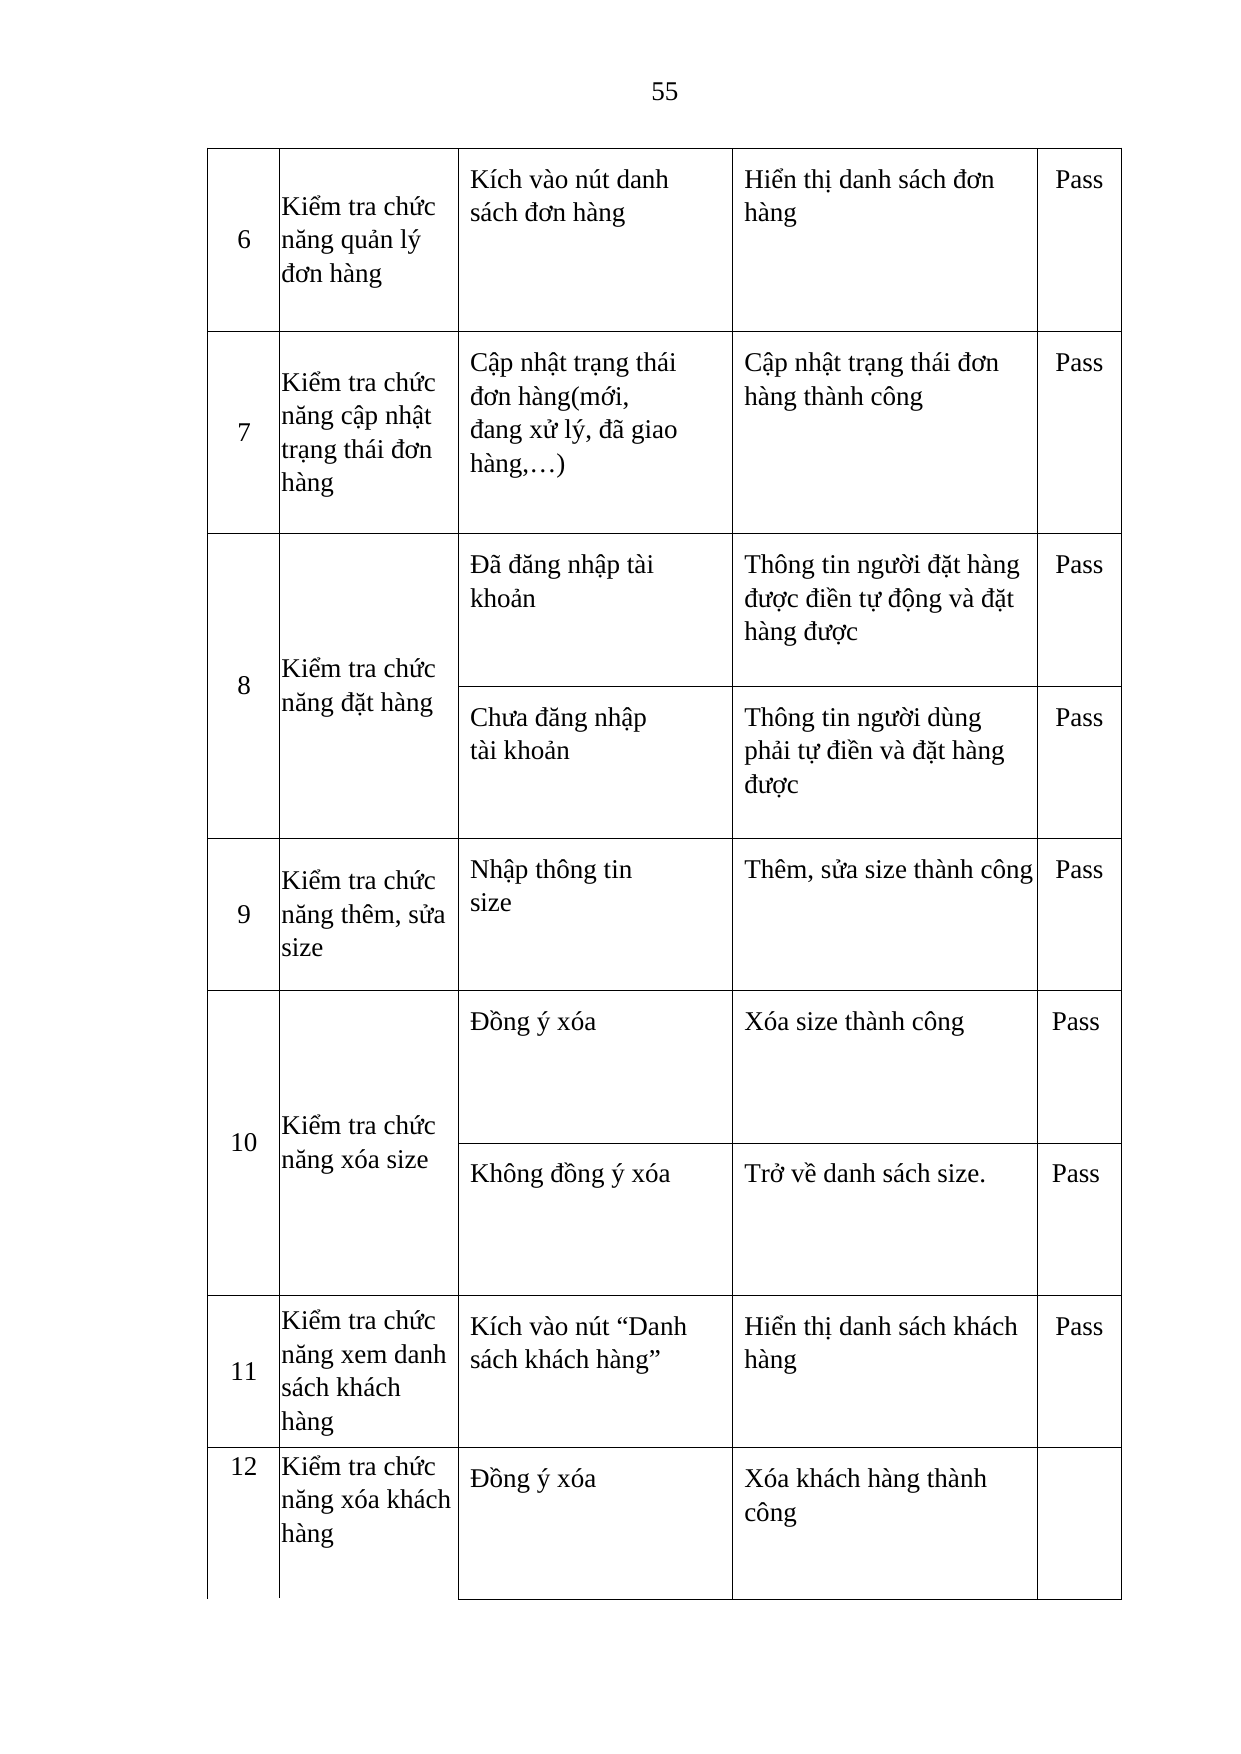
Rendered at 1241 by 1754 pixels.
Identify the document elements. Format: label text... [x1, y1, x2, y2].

table_cell 10 [208, 991, 279, 1295]
table_cell 7 [208, 332, 279, 533]
table_cell Hiển thị danh sách khách hàng [733, 1296, 1037, 1447]
table_cell Đồng ý xóa [459, 1448, 732, 1599]
table_cell Đã đăng nhập tài khoản [459, 534, 732, 686]
table_cell Kiểm tra chức năng xem danh sách khách hàng [280, 1296, 458, 1447]
table_cell Cập nhật trạng thái đơn hàng thành công [733, 332, 1037, 533]
table_cell Thêm, sửa size thành công [733, 839, 1037, 990]
table_cell Pass [1038, 1296, 1121, 1447]
table_cell Đồng ý xóa [459, 991, 732, 1142]
table_cell Kích vào nút “Danh sách khách hàng” [459, 1296, 732, 1447]
table_cell Pass [1038, 687, 1121, 838]
table_cell Pass [1038, 149, 1121, 331]
table_cell Kiểm tra chức năng quản lý đơn hàng [280, 149, 458, 331]
table_cell Kích vào nút danh sách đơn hàng [459, 149, 732, 331]
table_cell Pass [1038, 1144, 1121, 1295]
table_cell Không đồng ý xóa [459, 1144, 732, 1295]
table_cell Nhập thông tin size [459, 839, 732, 990]
table_cell [1038, 1448, 1121, 1599]
table_cell Pass [1038, 332, 1121, 533]
table_cell Kiểm tra chức năng xóa size [280, 991, 458, 1295]
table_cell Kiểm tra chức năng cập nhật trạng thái đơn hàng [280, 332, 458, 533]
table_cell Xóa size thành công [733, 991, 1037, 1142]
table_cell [280, 1448, 458, 1599]
table_cell Xóa khách hàng thành công [733, 1448, 1037, 1599]
table_cell Thông tin người dùng phải tự điền và đặt hàng được [733, 687, 1037, 838]
table_cell Kiểm tra chức năng đặt hàng [280, 534, 458, 838]
table_cell 11 [208, 1296, 279, 1447]
table_cell Chưa đăng nhập tài khoản [459, 687, 732, 838]
table_cell Trở về danh sách size. [733, 1144, 1037, 1295]
table_cell Thông tin người đặt hàng được điền tự động và đặt hàng được [733, 534, 1037, 686]
table_cell 8 [208, 534, 279, 838]
table_cell Hiển thị danh sách đơn hàng [733, 149, 1037, 331]
table_cell Pass [1038, 991, 1121, 1142]
table_cell Pass [1038, 534, 1121, 686]
table_cell 12 [208, 1448, 280, 1599]
table_cell 6 [208, 149, 279, 331]
table_cell 9 [208, 839, 279, 990]
table_cell Kiểm tra chức năng thêm, sửa size [280, 839, 458, 990]
table_cell Cập nhật trạng thái đơn hàng(mới, đang xử lý, đã giao hàng,…) [459, 332, 732, 533]
table_cell Pass [1038, 839, 1121, 990]
